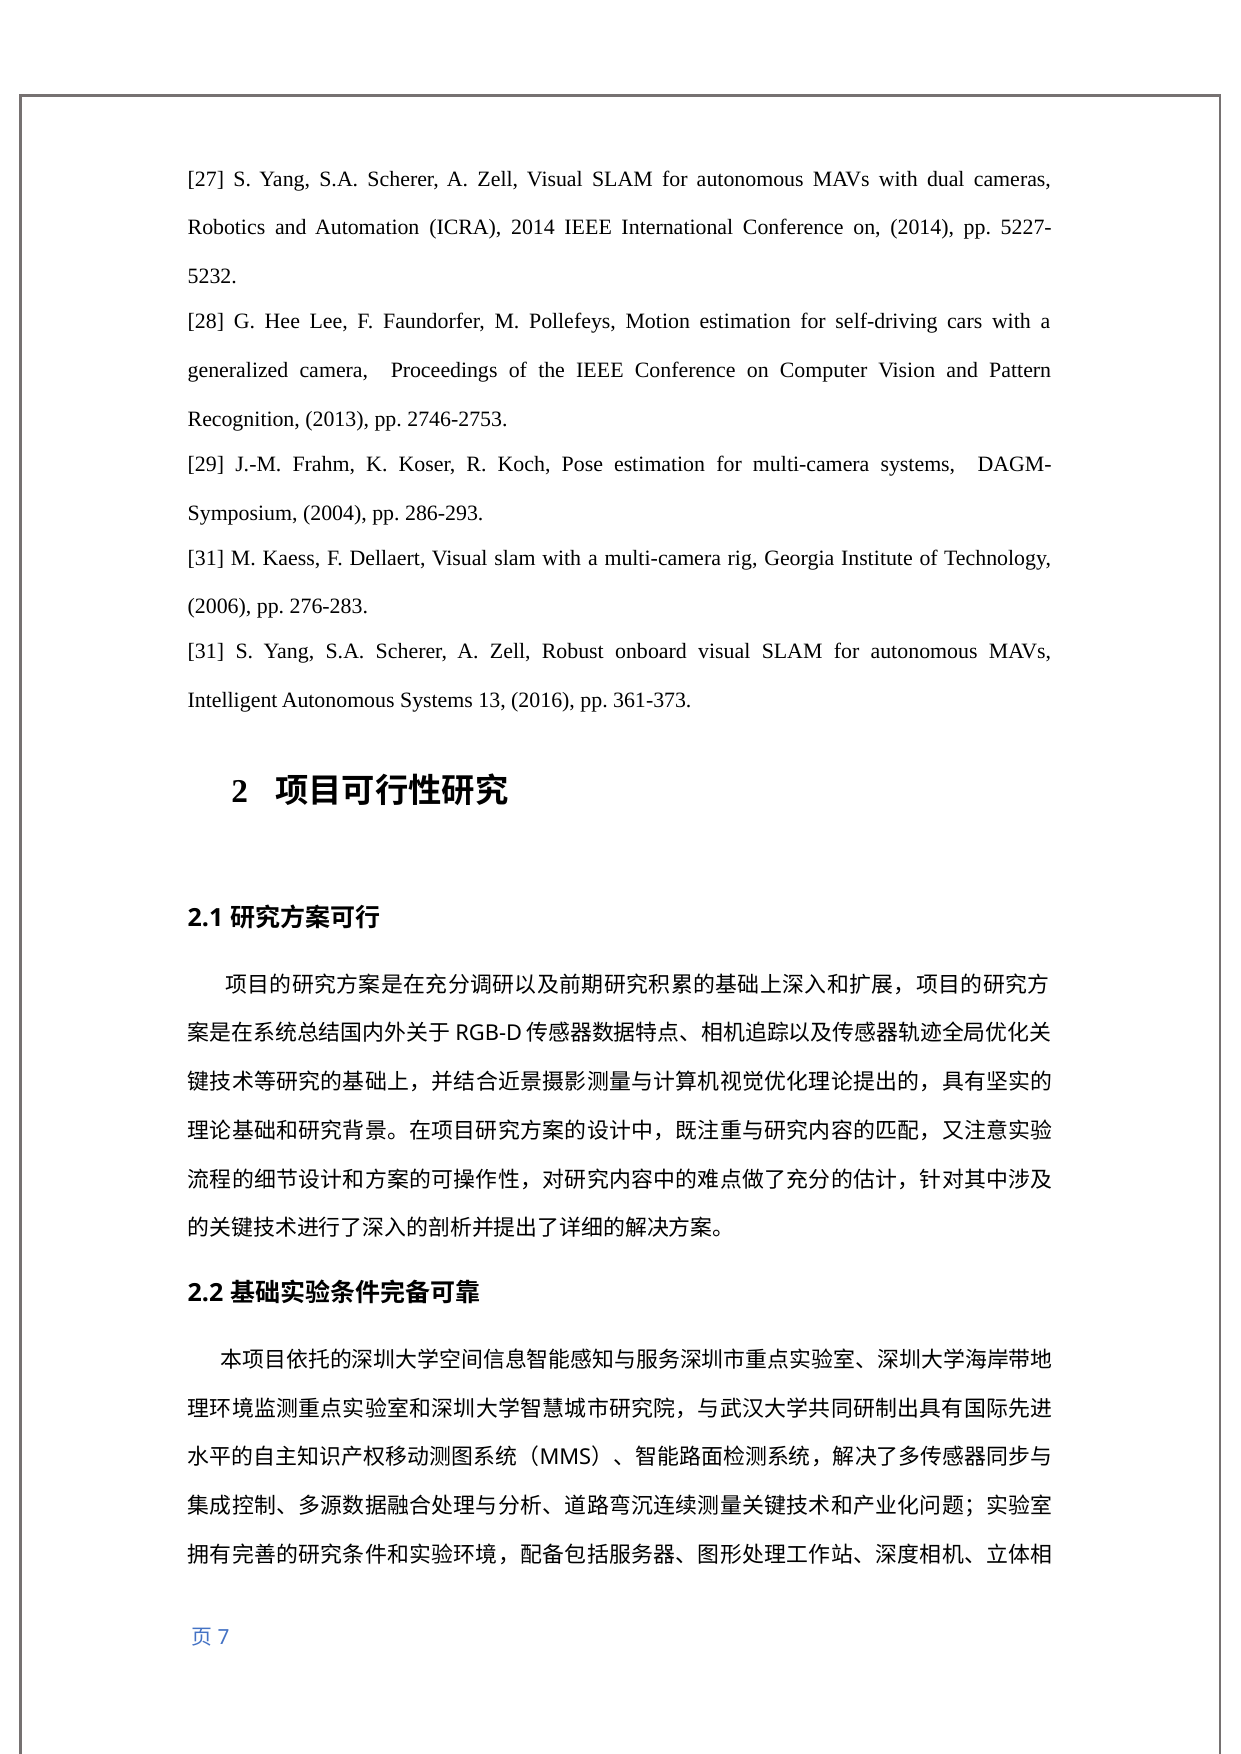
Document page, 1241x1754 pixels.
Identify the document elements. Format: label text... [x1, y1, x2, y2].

text [28] G. Hee Lee, F. Faundorfer, M. Pollefeys, Motion estimation for self-driving cars with a generalized camera, Proceedings of the IEEE Conference on Computer Vision and Pattern Recognition, (2013), pp. 2746-2753. [187, 304, 1053, 434]
text [29] J.-M. Frahm, K. Koser, R. Koch, Pose estimation for multi-camera systems, DAGM-Symposium, (2004), pp. 286-293. [187, 447, 1053, 528]
text [27] S. Yang, S.A. Scherer, A. Zell, Visual SLAM for autonomous MAVs with dual cameras, Robotics and Automation (ICRA), 2014 IEEE International Conference on, (2014), pp. 5227-5232. [187, 162, 1053, 292]
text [187, 1341, 1053, 1569]
text [31] S. Yang, S.A. Scherer, A. Zell, Robust onboard visual SLAM for autonomous MAVs, Intelligent Autonomous Systems 13, (2016), pp. 361-373. [187, 635, 1053, 716]
list 2.1 研究方案可行 [187, 883, 1053, 948]
text 项目的研究方案是在充分调研以及前期研究积累的基础上深入和扩展，项目的研究方案是在系统总结国内外关于RGB-D传感器数据特点、相机追踪以及传感器轨迹全局优化关键技术等研究的基础上，并结合近景摄影测量与计算机视觉优化理论提出的，具有坚实的理论基础和研究背景。在项目研究方案的设计中，既注重与研究内容的匹配，又注意实验流程的细节设计和方案的可操作性，对研究内容中的难点做了充分的估计，针对其中涉及的关键技术进行了深入的剖析并提出了详细的解决方案。 [187, 966, 1053, 1242]
subtitle 项目可行性研究 [231, 756, 1053, 821]
text [31] M. Kaess, F. Dellaert, Visual slam with a multi-camera rig, Georgia Institute of Technology, (2006), pp. 276-283. [187, 541, 1053, 622]
list 2.2 基础实验条件完备可靠 [187, 1258, 1053, 1323]
